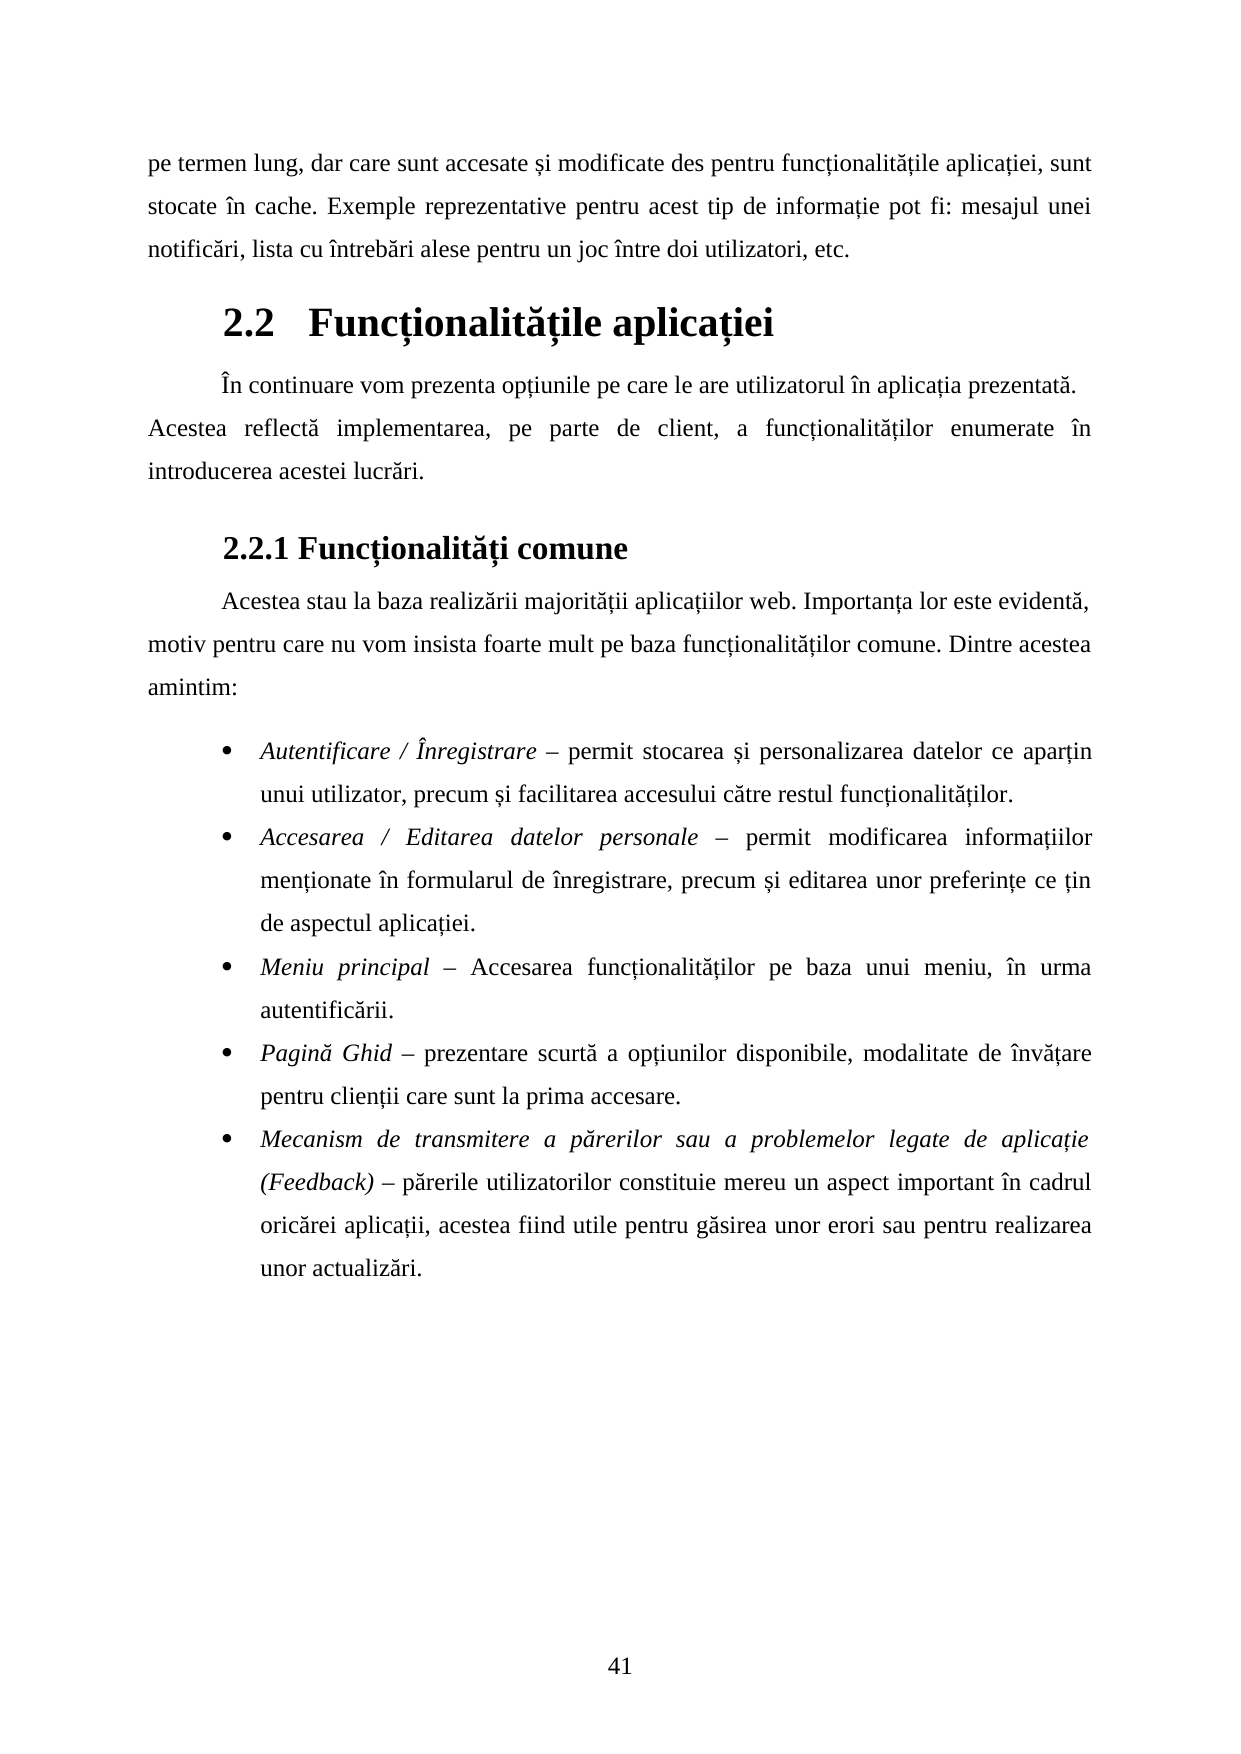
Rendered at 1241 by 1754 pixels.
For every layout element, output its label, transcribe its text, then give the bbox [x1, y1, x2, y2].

subtitle Funcționalități comune [223, 528, 1093, 567]
text În continuare vom prezenta opțiunile pe care le are utilizatorul în aplicația prezentată. [221, 370, 1093, 398]
text pe termen lung, dar care sunt accesate și modificate des pentru funcționalitățile aplicației, sunt stocate în cache. Exemple reprezentative pentru acest tip de informație pot fi: mesajul unei notificări, lista cu întrebări alese pentru un joc între doi utilizatori, etc. [148, 148, 1093, 263]
subtitle Funcționalitățile aplicației [223, 298, 1093, 346]
list Meniu principal – Accesarea funcționalităților pe baza unui meniu, în urma autentificării. [223, 952, 1093, 1023]
list Pagină Ghid – prezentare scurtă a opțiunilor disponibile, modalitate de învățare pentru clienții care sunt la prima accesare. [223, 1038, 1093, 1110]
list Mecanism de transmitere a părerilor sau a problemelor legate de aplicație (Feedback) – părerile utilizatorilor constituie mereu un aspect important în cadrul oricărei aplicații, acestea fiind utile pentru găsirea unor erori sau pentru realizarea unor actualizări. [223, 1124, 1093, 1282]
text motiv pentru care nu vom insista foarte mult pe baza funcționalităților comune. Dintre acestea amintim: [148, 629, 1093, 701]
text Acestea stau la baza realizării majorității aplicațiilor web. Importanța lor este evidentă, [221, 586, 1093, 614]
list Accesarea / Editarea datelor personale – permit modificarea informațiilor menționate în formularul de înregistrare, precum și editarea unor preferințe ce țin de aspectul aplicației. [223, 822, 1093, 937]
text Acestea reflectă implementarea, pe parte de client, a funcționalităților enumerate în introducerea acestei lucrări. [148, 413, 1093, 485]
list Autentificare / Înregistrare – permit stocarea și personalizarea datelor ce aparțin unui utilizator, precum și facilitarea accesului către restul funcționalităților. [223, 736, 1093, 808]
